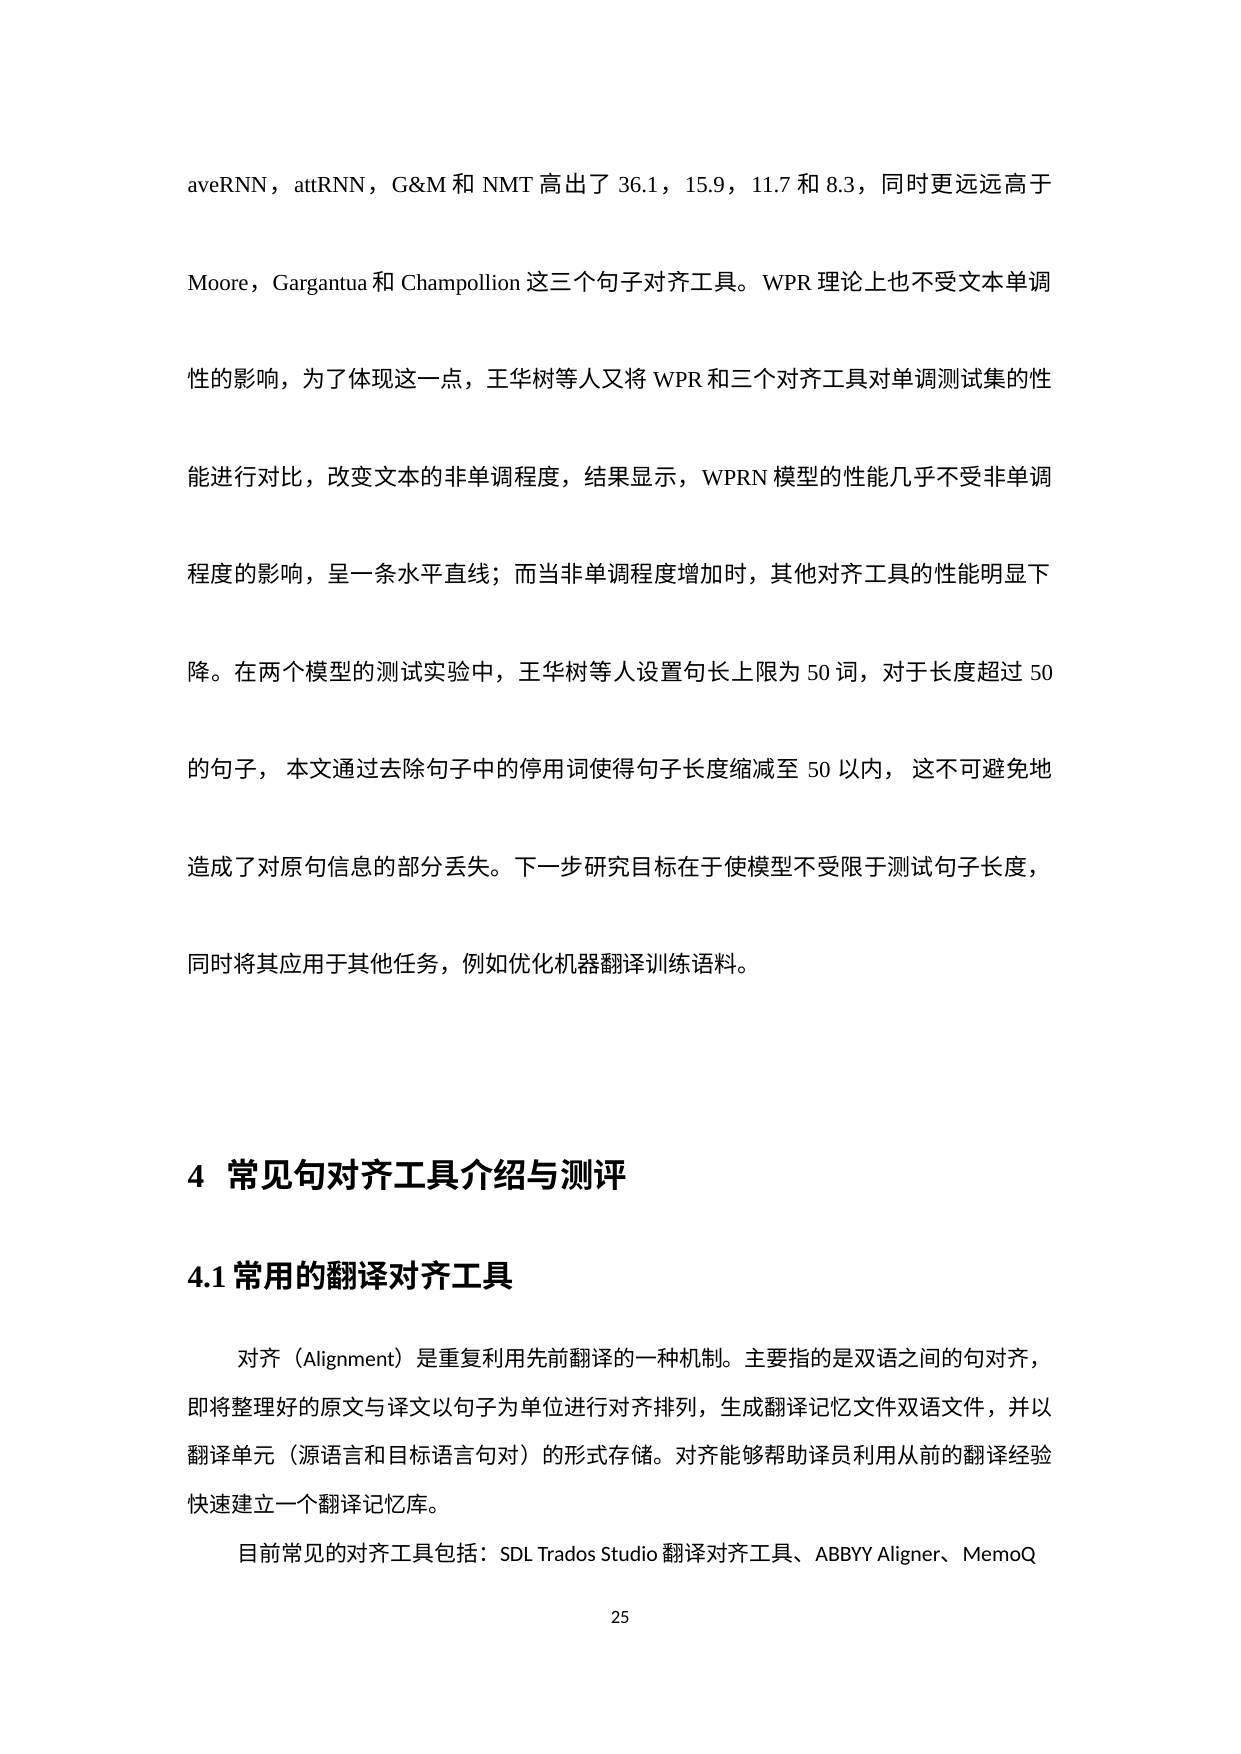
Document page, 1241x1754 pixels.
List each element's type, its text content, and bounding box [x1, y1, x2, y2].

subtitle 常见句对齐工具介绍与测评 [187, 1141, 1053, 1206]
subtitle 4.1常用的翻译对齐工具 [187, 1241, 1053, 1306]
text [187, 150, 1053, 995]
text 对齐（Alignment）是重复利用先前翻译的一种机制。主要指的是双语之间的句对齐，即将整理好的原文与译文以句子为单位进行对齐排列，生成翻译记忆文件双语文件，并以翻译单元（源语言和目标语言句对）的形式存储。对齐能够帮助译员利用从前的翻译经验快速建立一个翻译记忆库。 [187, 1341, 1053, 1519]
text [187, 1535, 1053, 1568]
